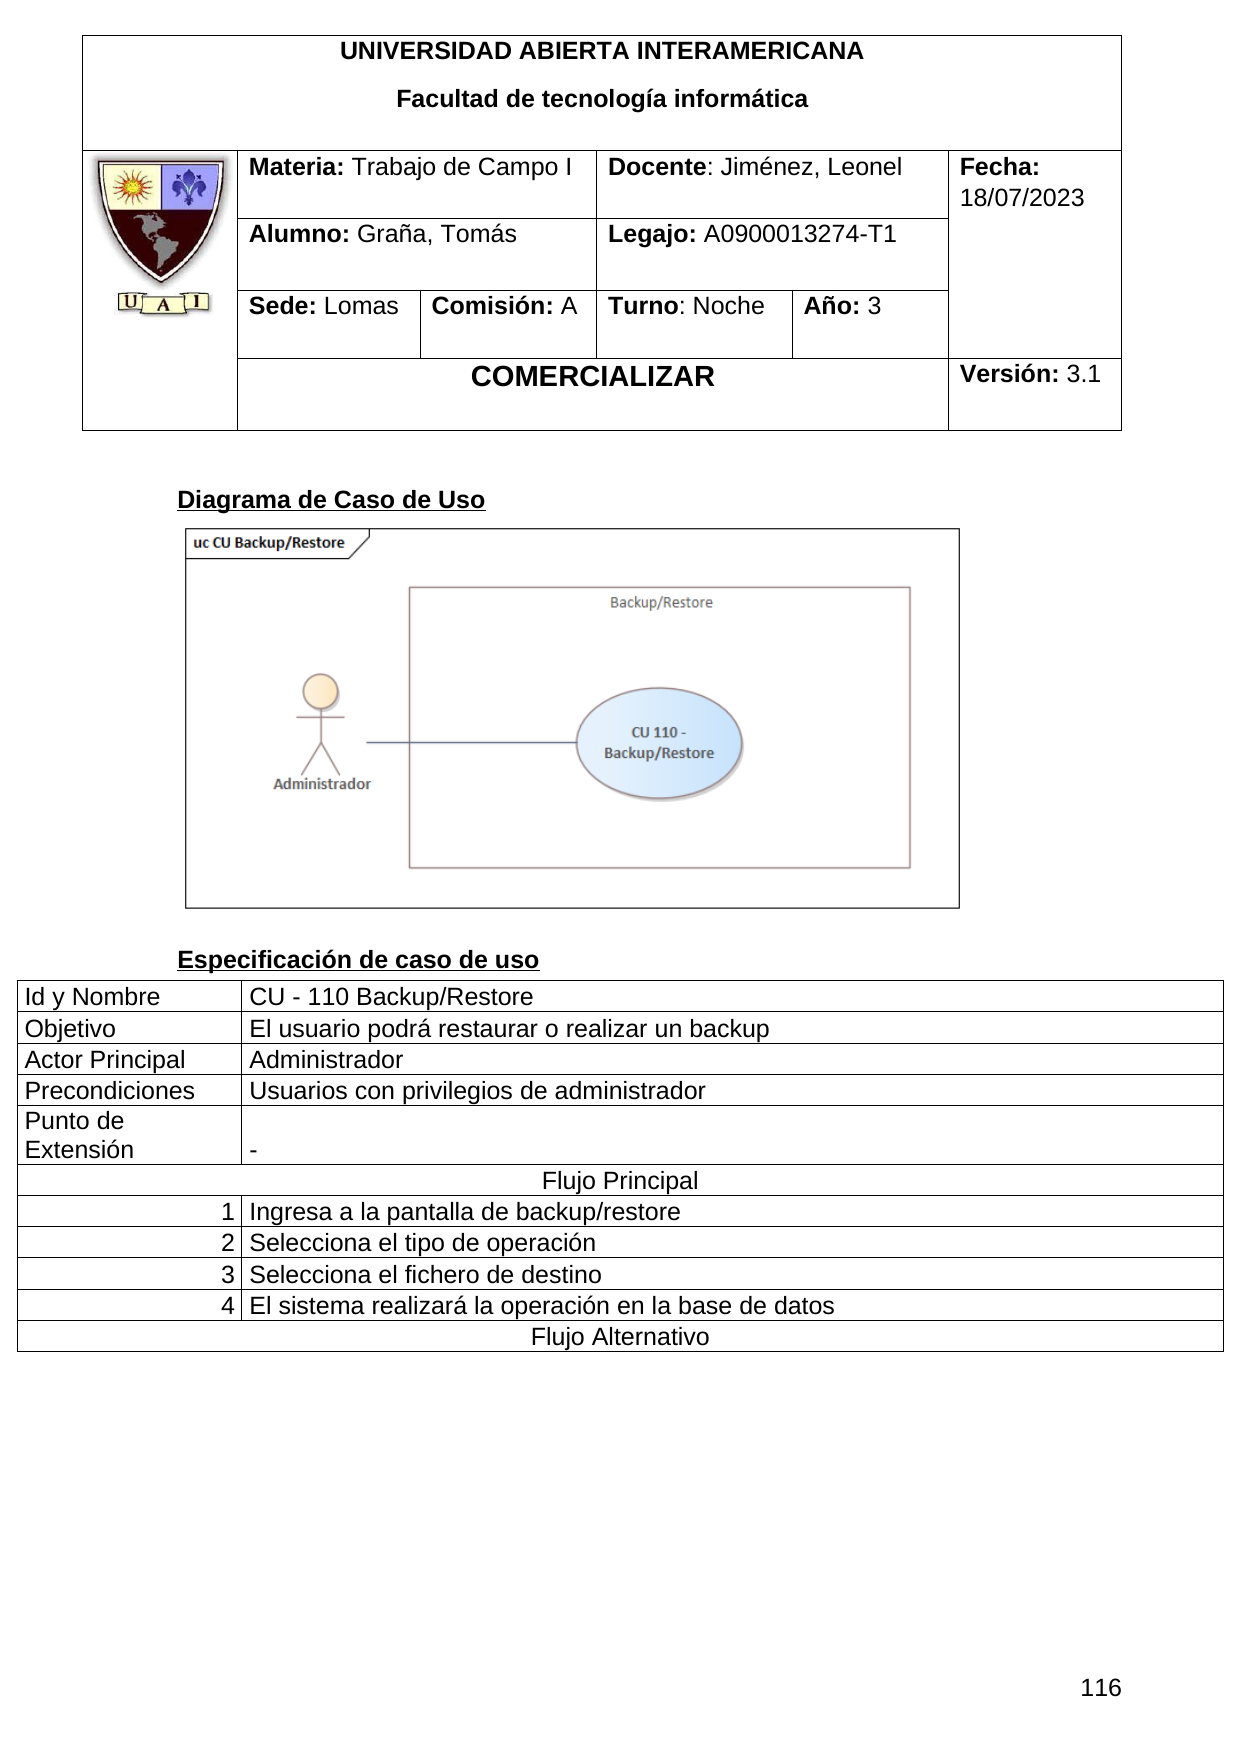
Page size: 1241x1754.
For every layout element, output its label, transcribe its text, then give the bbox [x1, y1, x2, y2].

table_cell El usuario podrá restaurar o realizar un backup [242, 1012, 1223, 1042]
table_cell 1 [18, 1196, 241, 1226]
table_cell 4 [18, 1290, 241, 1320]
table_cell El sistema realizará la operación en la base de datos [242, 1290, 1223, 1320]
picture [87, 151, 234, 320]
subtitle Especificación de caso de uso [177, 945, 1122, 973]
table_cell Precondiciones [18, 1075, 241, 1105]
table_cell 3 [18, 1258, 241, 1288]
table_cell 2 [18, 1227, 241, 1257]
table_cell Actor Principal [18, 1044, 241, 1074]
picture [177, 520, 968, 918]
table_cell - [242, 1106, 1223, 1163]
table_cell Selecciona el fichero de destino [242, 1258, 1223, 1288]
table_cell Ingresa a la pantalla de backup/restore [242, 1196, 1223, 1226]
table_cell Selecciona el tipo de operación [242, 1227, 1223, 1257]
table_cell Administrador [242, 1044, 1223, 1074]
table_header Id y Nombre [18, 981, 241, 1011]
table_cell Flujo Alternativo [18, 1321, 1223, 1351]
subtitle Diagrama de Caso de Uso [177, 485, 1122, 513]
table_cell Flujo Principal [18, 1165, 1223, 1195]
table_cell Punto de Extensión [18, 1106, 241, 1163]
table_cell Objetivo [18, 1012, 241, 1042]
table_cell Usuarios con privilegios de administrador [242, 1075, 1223, 1105]
table_header CU - 110 Backup/Restore [242, 981, 1223, 1011]
